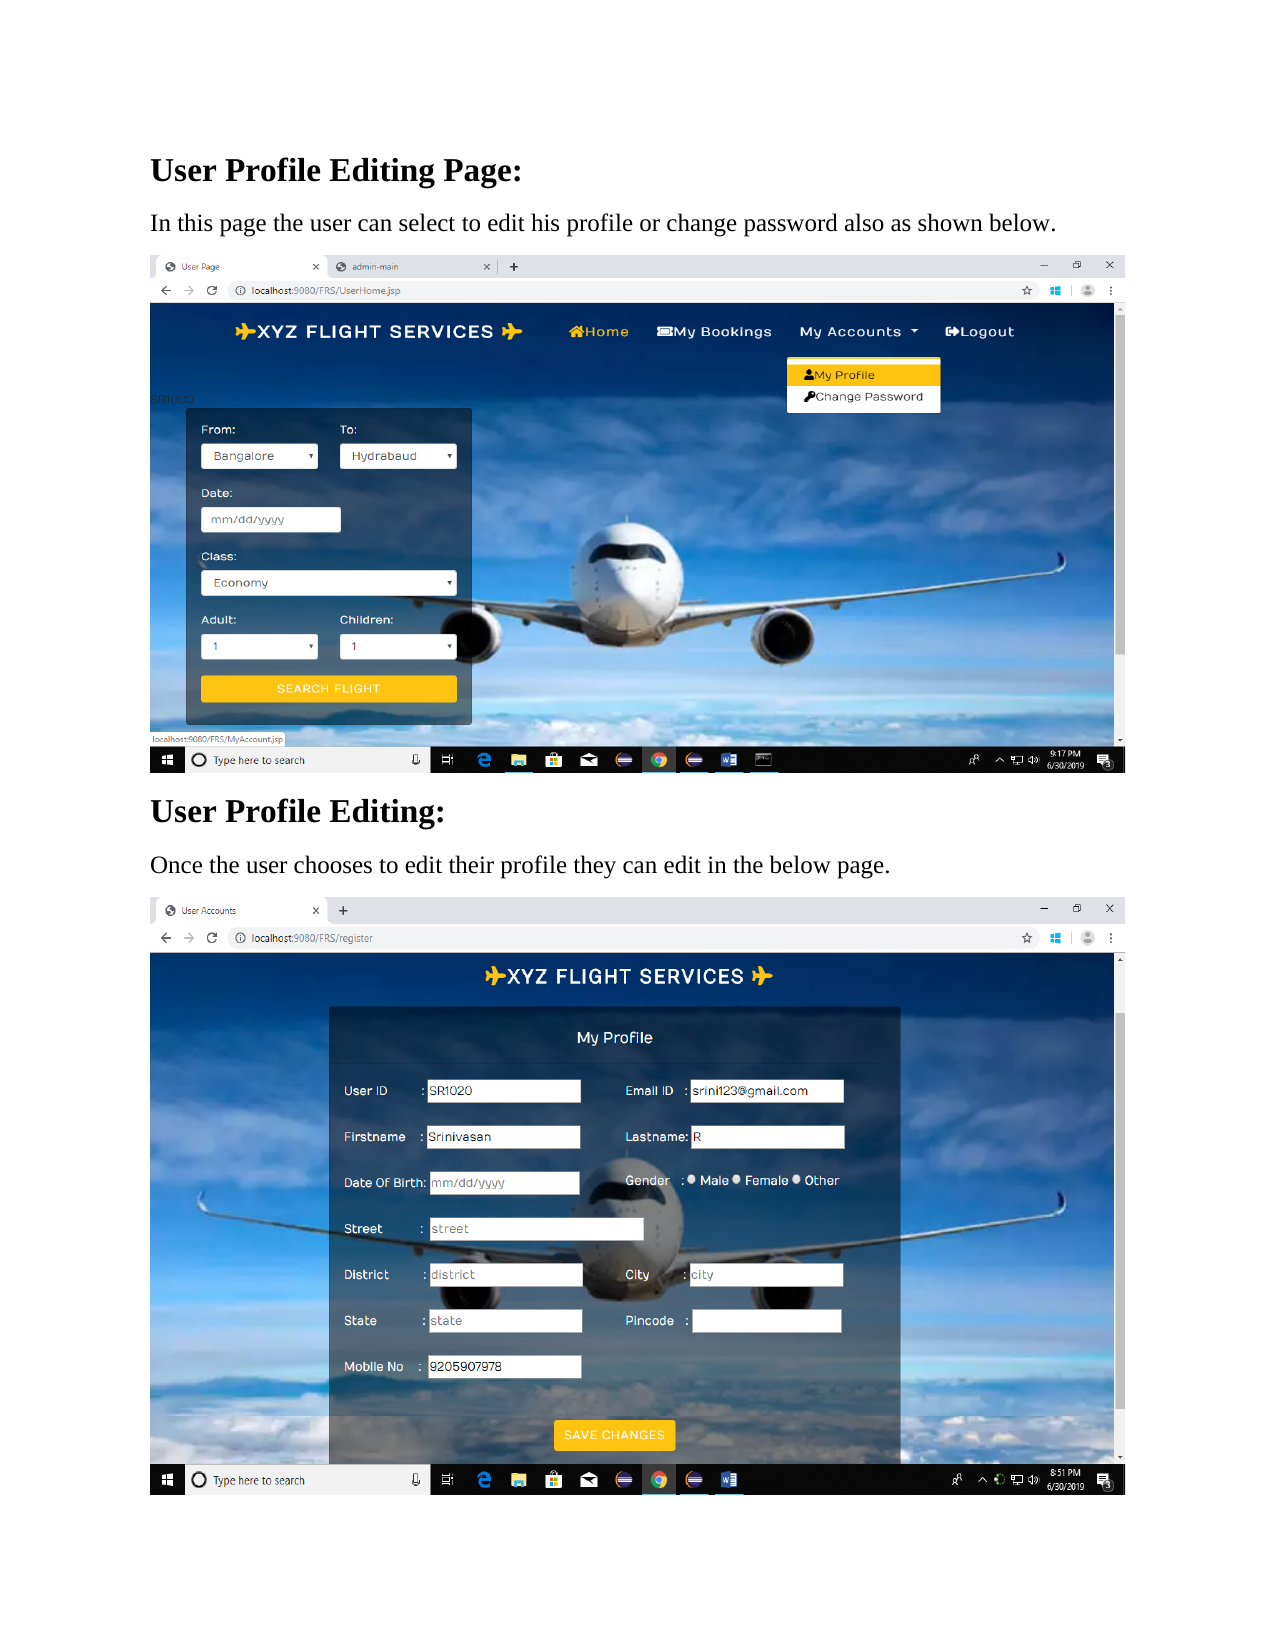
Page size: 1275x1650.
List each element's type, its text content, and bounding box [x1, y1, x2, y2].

text Once the user chooses to edit their profile they can edit in the below page. [150, 850, 1125, 878]
picture [150, 255, 1125, 773]
text User Profile Editing: [150, 792, 1125, 830]
text In this page the user can select to edit his profile or change password also as shown below. [150, 208, 1125, 237]
text User Profile Editing Page: [150, 150, 1125, 188]
picture [150, 897, 1125, 1495]
